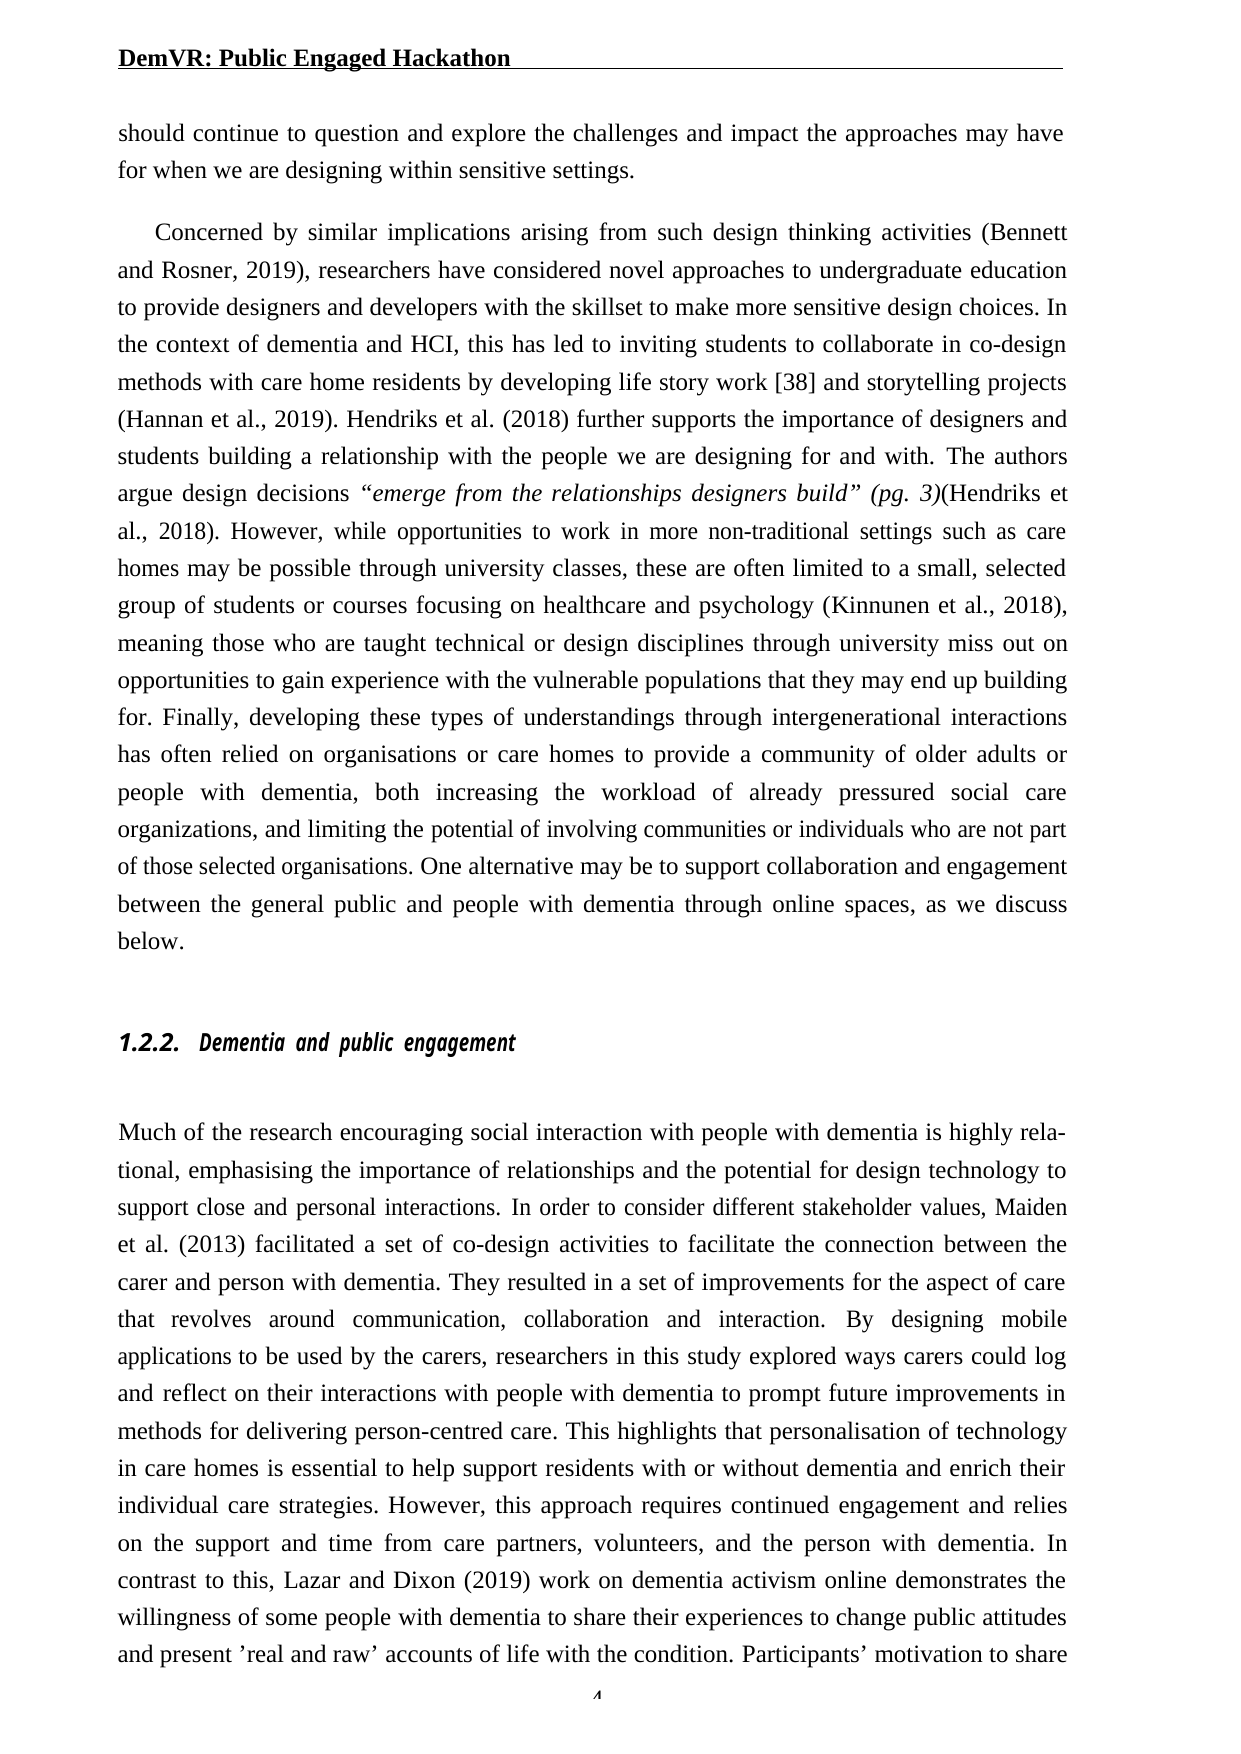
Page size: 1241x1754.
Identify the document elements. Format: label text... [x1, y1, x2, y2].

subtitle Dementia and public engagement [118, 1024, 1138, 1058]
text Concerned by similar implications arising from such design thinking activities (Bennett and Rosner, 2019), researchers have considered novel approaches to undergraduate education to provide designers and developers with the skillset to make more sensitive design choices. In the context of dementia and HCI, this has led to inviting students to collaborate in co-design methods with care home residents by developing life story work [38] and storytelling projects (Hannan et al., 2019). Hendriks et al. (2018) further supports the importance of designers and students building a relationship with the people we are designing for and with. The authors argue design decisions “emerge from the relationships designers build” (pg. 3)(Hendriks et al., 2018). However, while opportunities to work in more non-traditional settings such as care homes may be possible through university classes, these are often limited to a small, selected group of students or courses focusing on healthcare and psychology (Kinnunen et al., 2018), meaning those who are taught technical or design disciplines through university miss out on opportunities to gain experience with the vulnerable populations that they may end up building for. Finally, developing these types of understandings through intergenerational interactions has often relied on organisations or care homes to provide a community of older adults or people with dementia, both increasing the workload of already pressured social care organizations, and limiting the potential of involving communities or individuals who are not part of those selected organisations. One alternative may be to support collaboration and engagement between the general public and people with dementia through online spaces, as we discuss below. [117, 217, 1068, 955]
subtitle DemVR: Public Engaged Hackathon [118, 43, 1138, 71]
text should continue to question and explore the challenges and impact the approaches may have for when we are designing within sensitive settings. [117, 118, 1064, 184]
